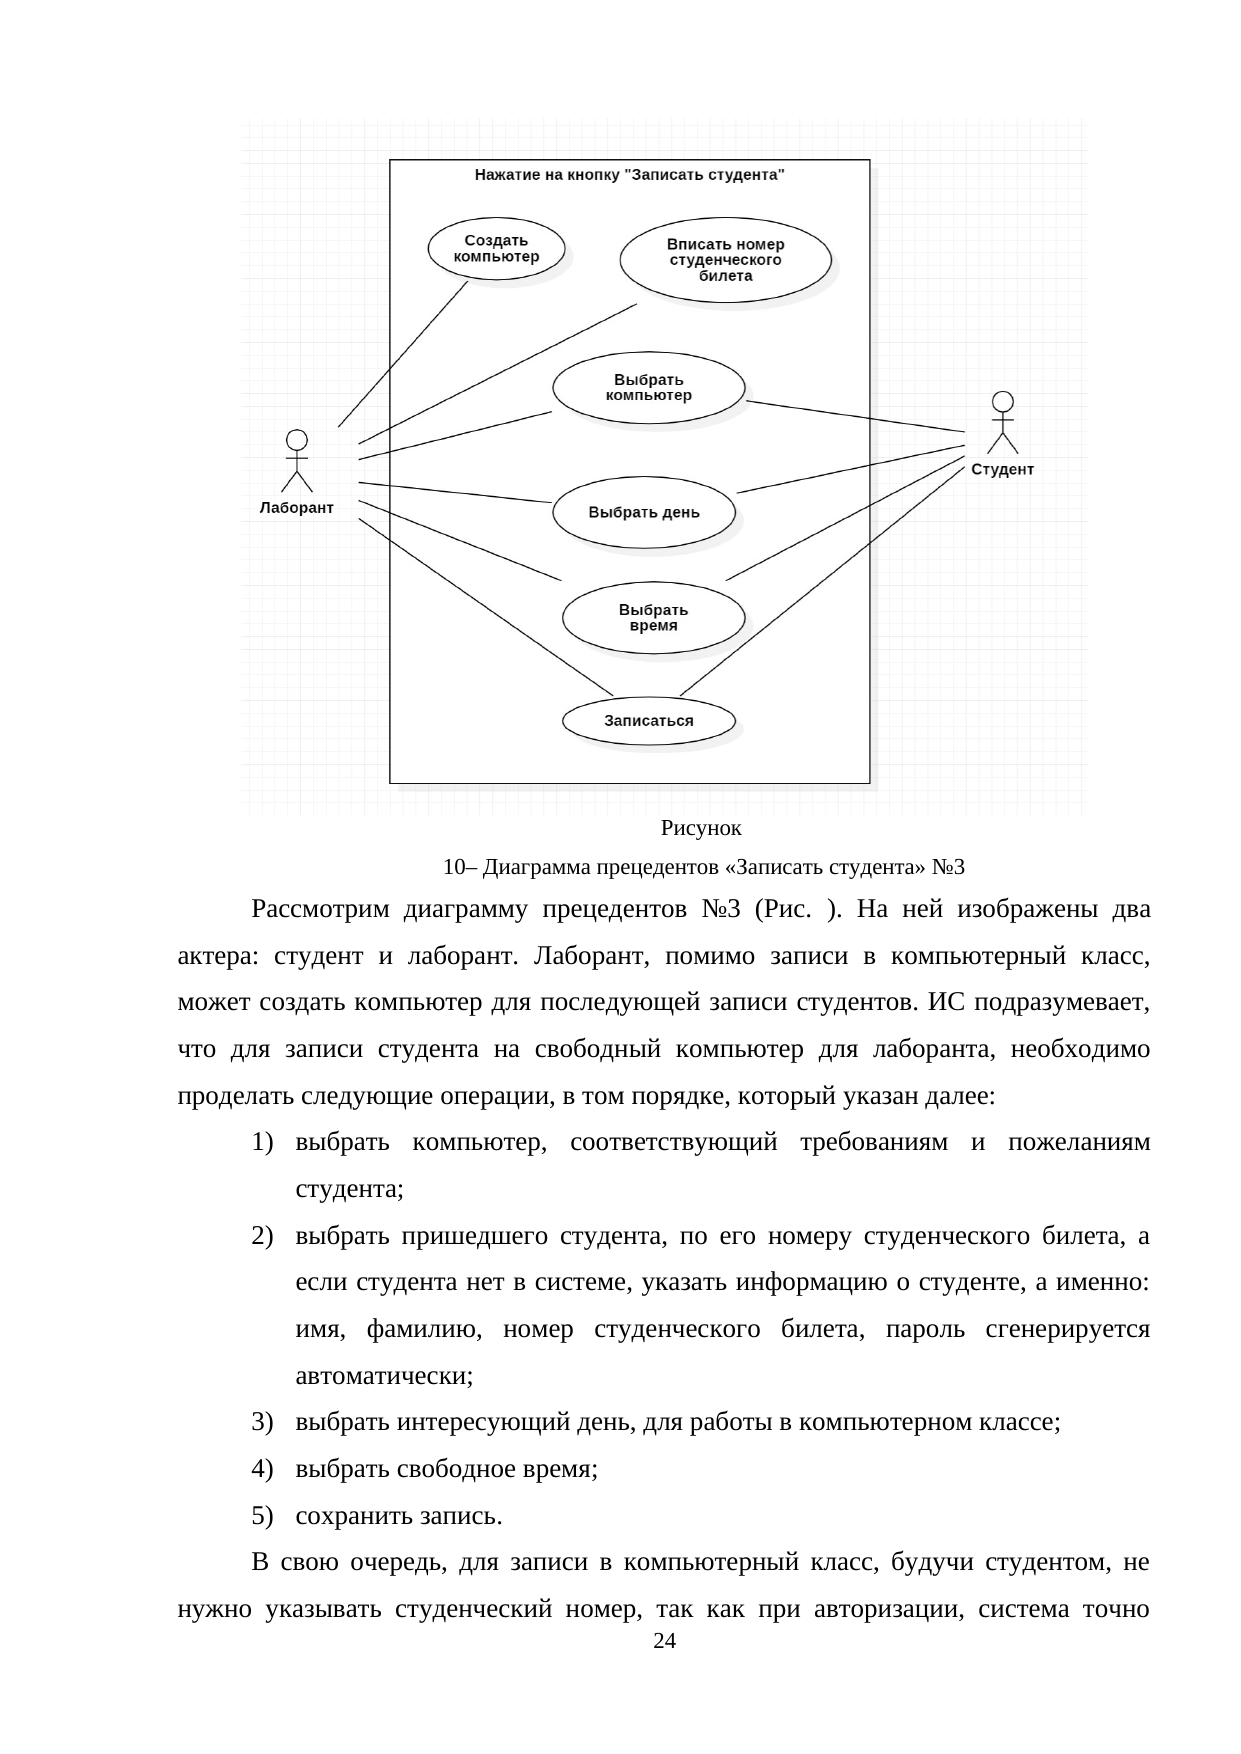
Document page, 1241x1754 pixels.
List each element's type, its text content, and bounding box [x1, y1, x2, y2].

text Рисунок [177, 814, 1152, 841]
list сохранить запись. [251, 1499, 1152, 1530]
list выбрать пришедшего студента, по его номеру студенческого билета, а если студента нет в системе, указать информацию о студенте, а именно: имя, фамилию, номер студенческого билета, пароль сгенерируется автоматически; [251, 1219, 1152, 1390]
list выбрать свободное время; [251, 1452, 1152, 1483]
text 10– Диаграмма прецедентов «Записать студента» №3 [177, 853, 1152, 879]
text Рассмотрим диаграмму прецедентов №3 (Рис. 10). На ней изображены два актера: студент и лаборант. Лаборант, помимо записи в компьютерный класс, может создать компьютер для последующей записи студентов. ИС подразумевает, что для записи студента на свободный компьютер для лаборанта, необходимо проделать следующие операции, в том порядке, который указан далее: [177, 892, 1152, 1110]
list выбрать интересующий день, для работы в компьютерном классе; [251, 1405, 1152, 1437]
picture [241, 118, 1088, 815]
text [177, 1545, 1152, 1623]
list выбрать компьютер, соответствующий требованиям и пожеланиям студента; [251, 1125, 1152, 1203]
